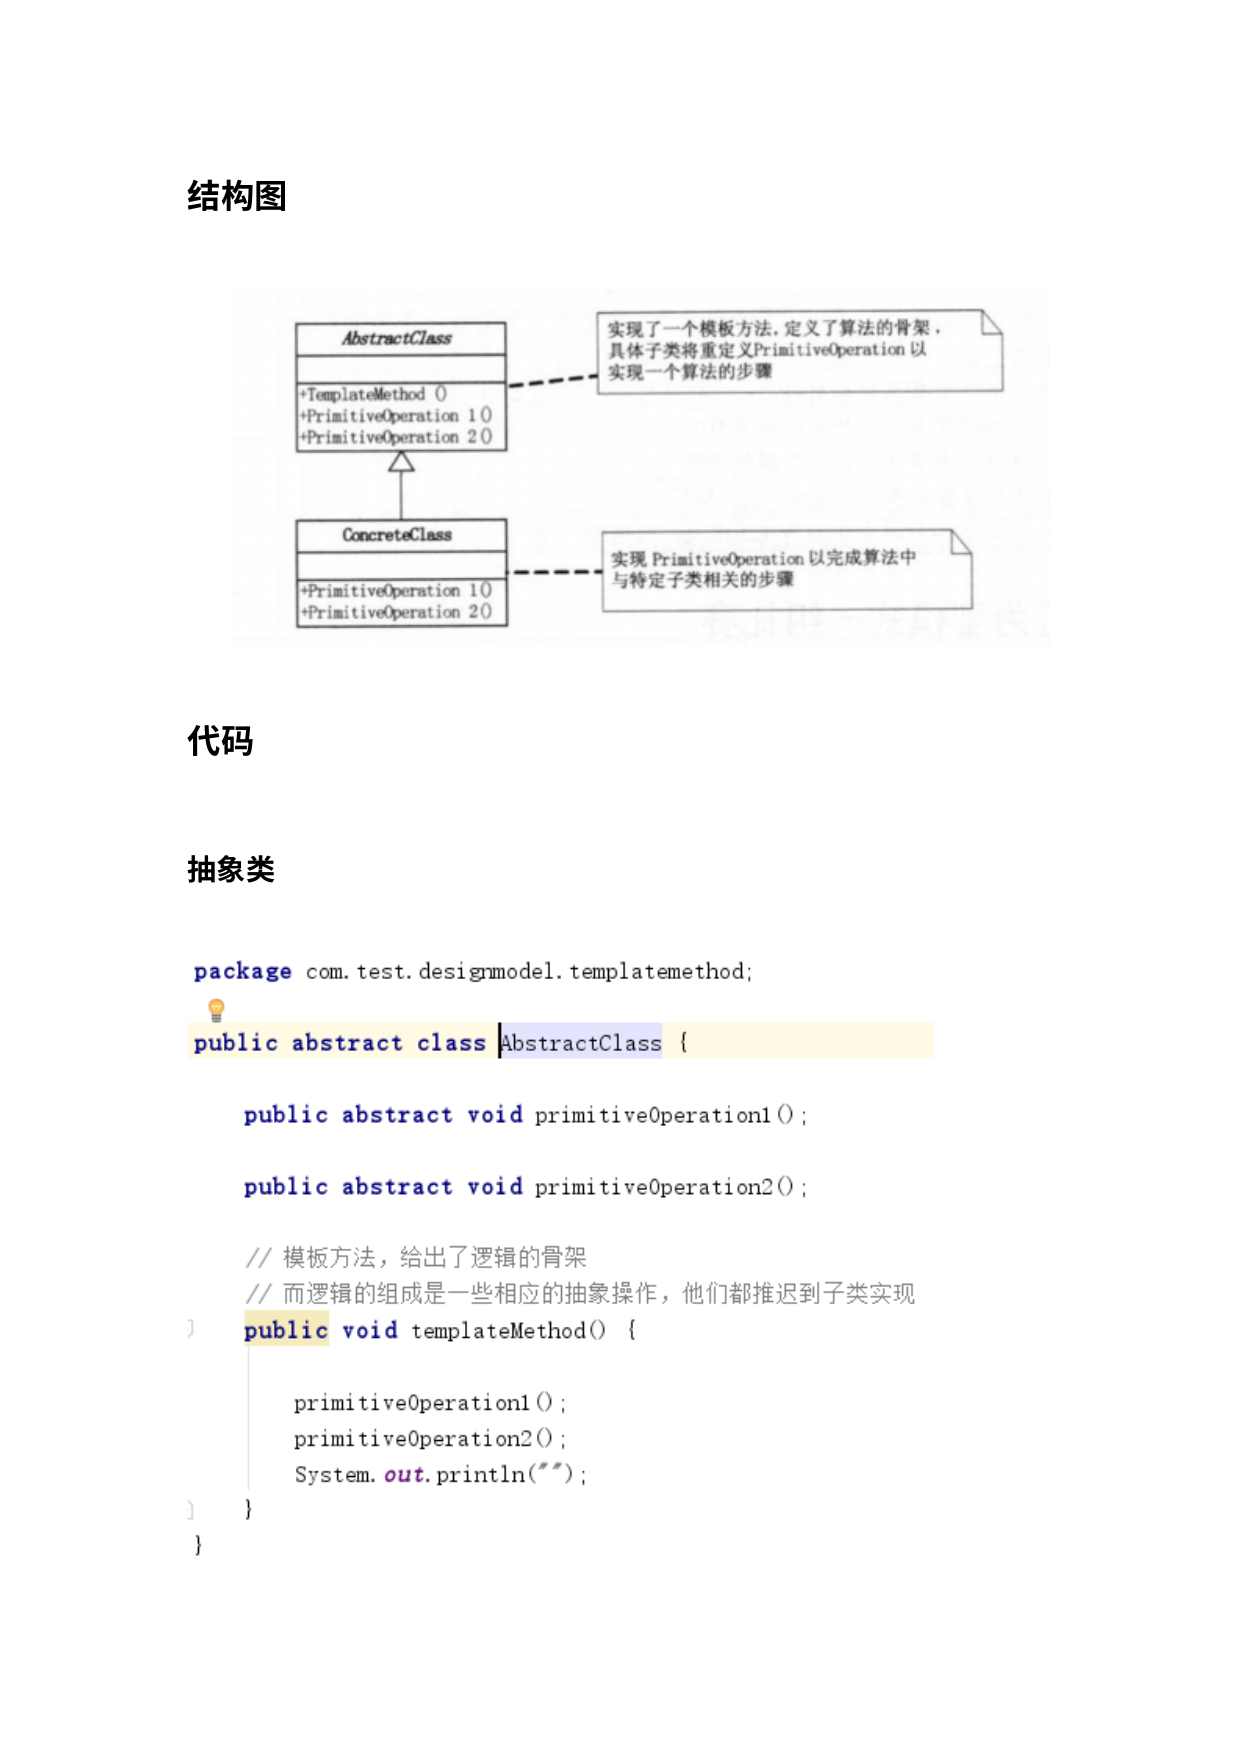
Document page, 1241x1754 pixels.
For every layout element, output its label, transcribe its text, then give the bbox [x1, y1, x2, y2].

subtitle 代码 [187, 706, 1053, 771]
subtitle 结构图 [187, 162, 1053, 227]
picture [187, 954, 935, 1562]
subtitle 抽象类 [187, 836, 1053, 901]
picture [231, 289, 1050, 647]
